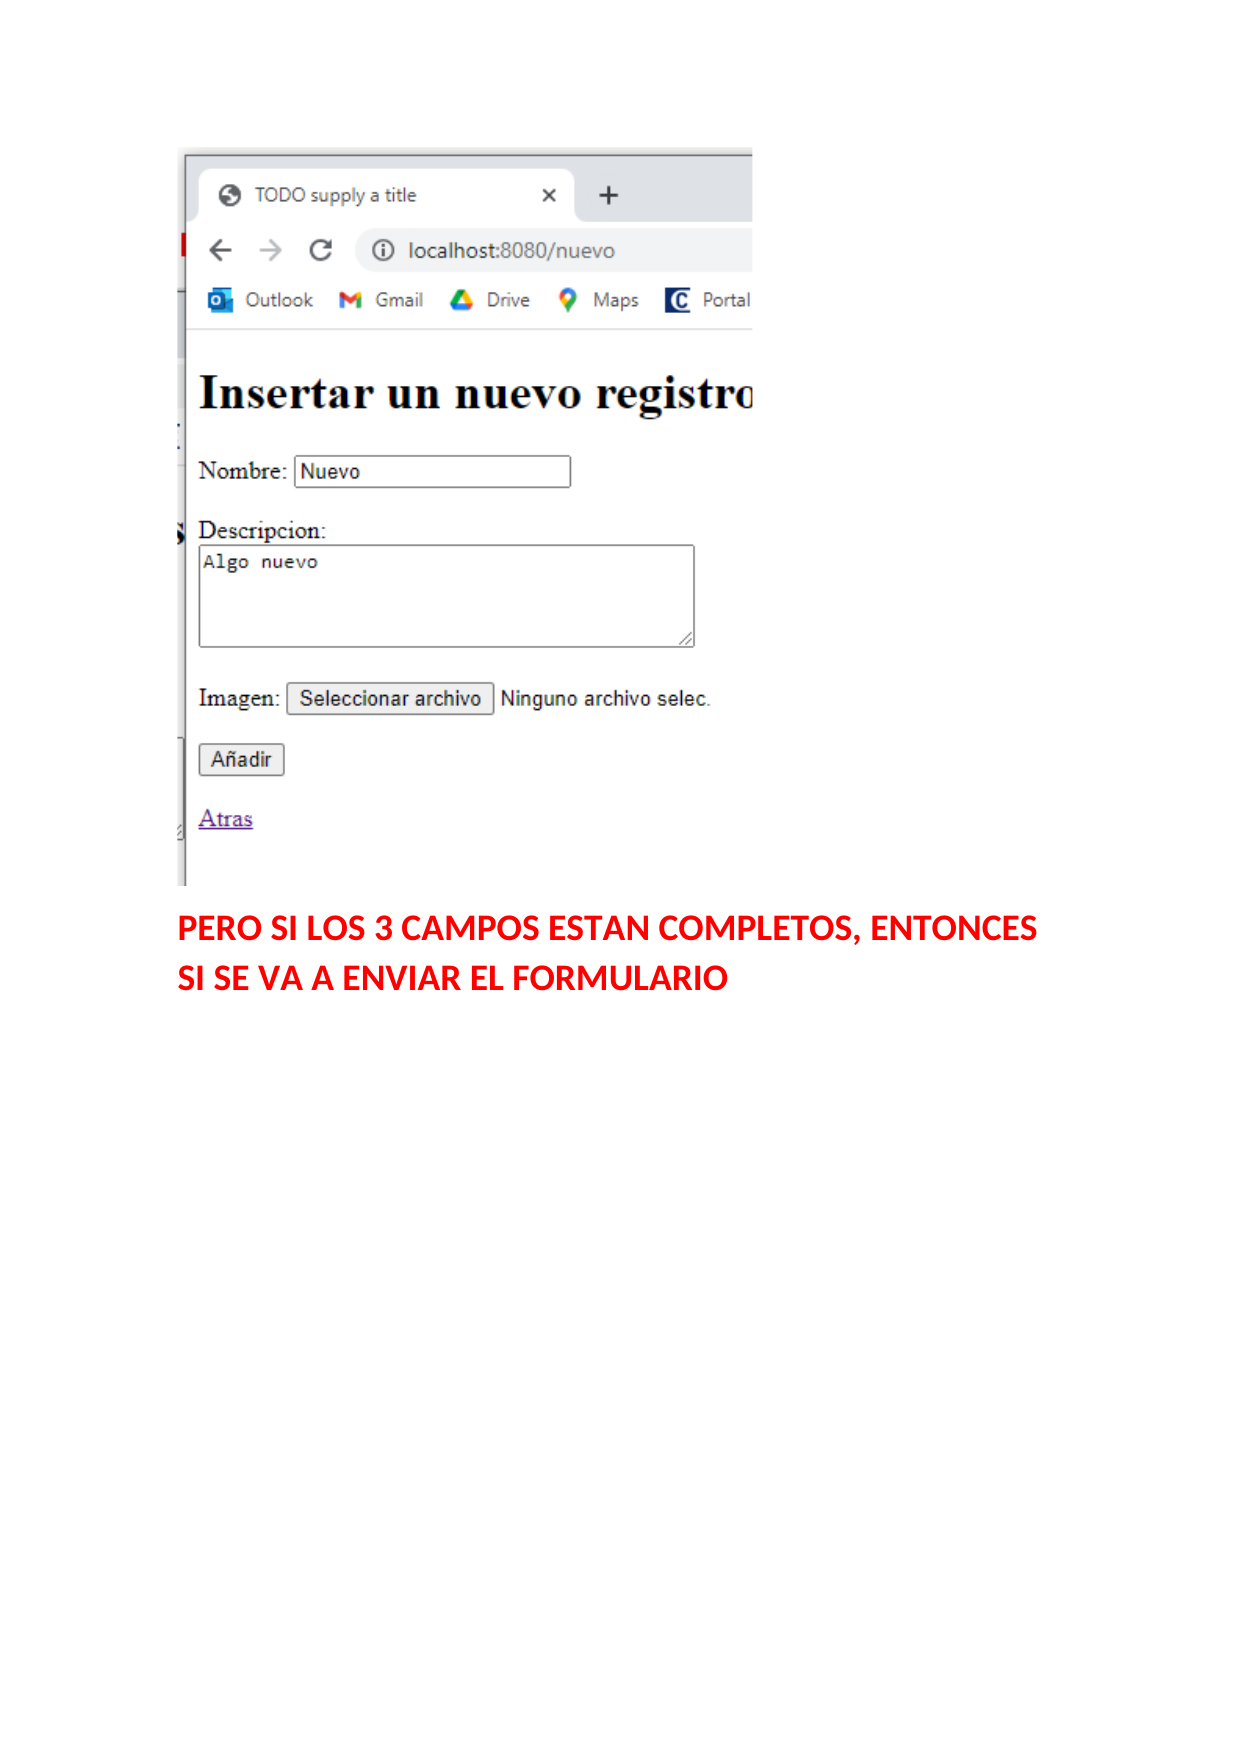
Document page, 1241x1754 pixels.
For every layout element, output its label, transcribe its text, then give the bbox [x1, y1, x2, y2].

picture [177, 147, 753, 886]
text PERO SI LOS 3 CAMPOS ESTAN COMPLETOS, ENTONCES SI SE VA A ENVIAR EL FORMULARIO [177, 904, 1063, 999]
